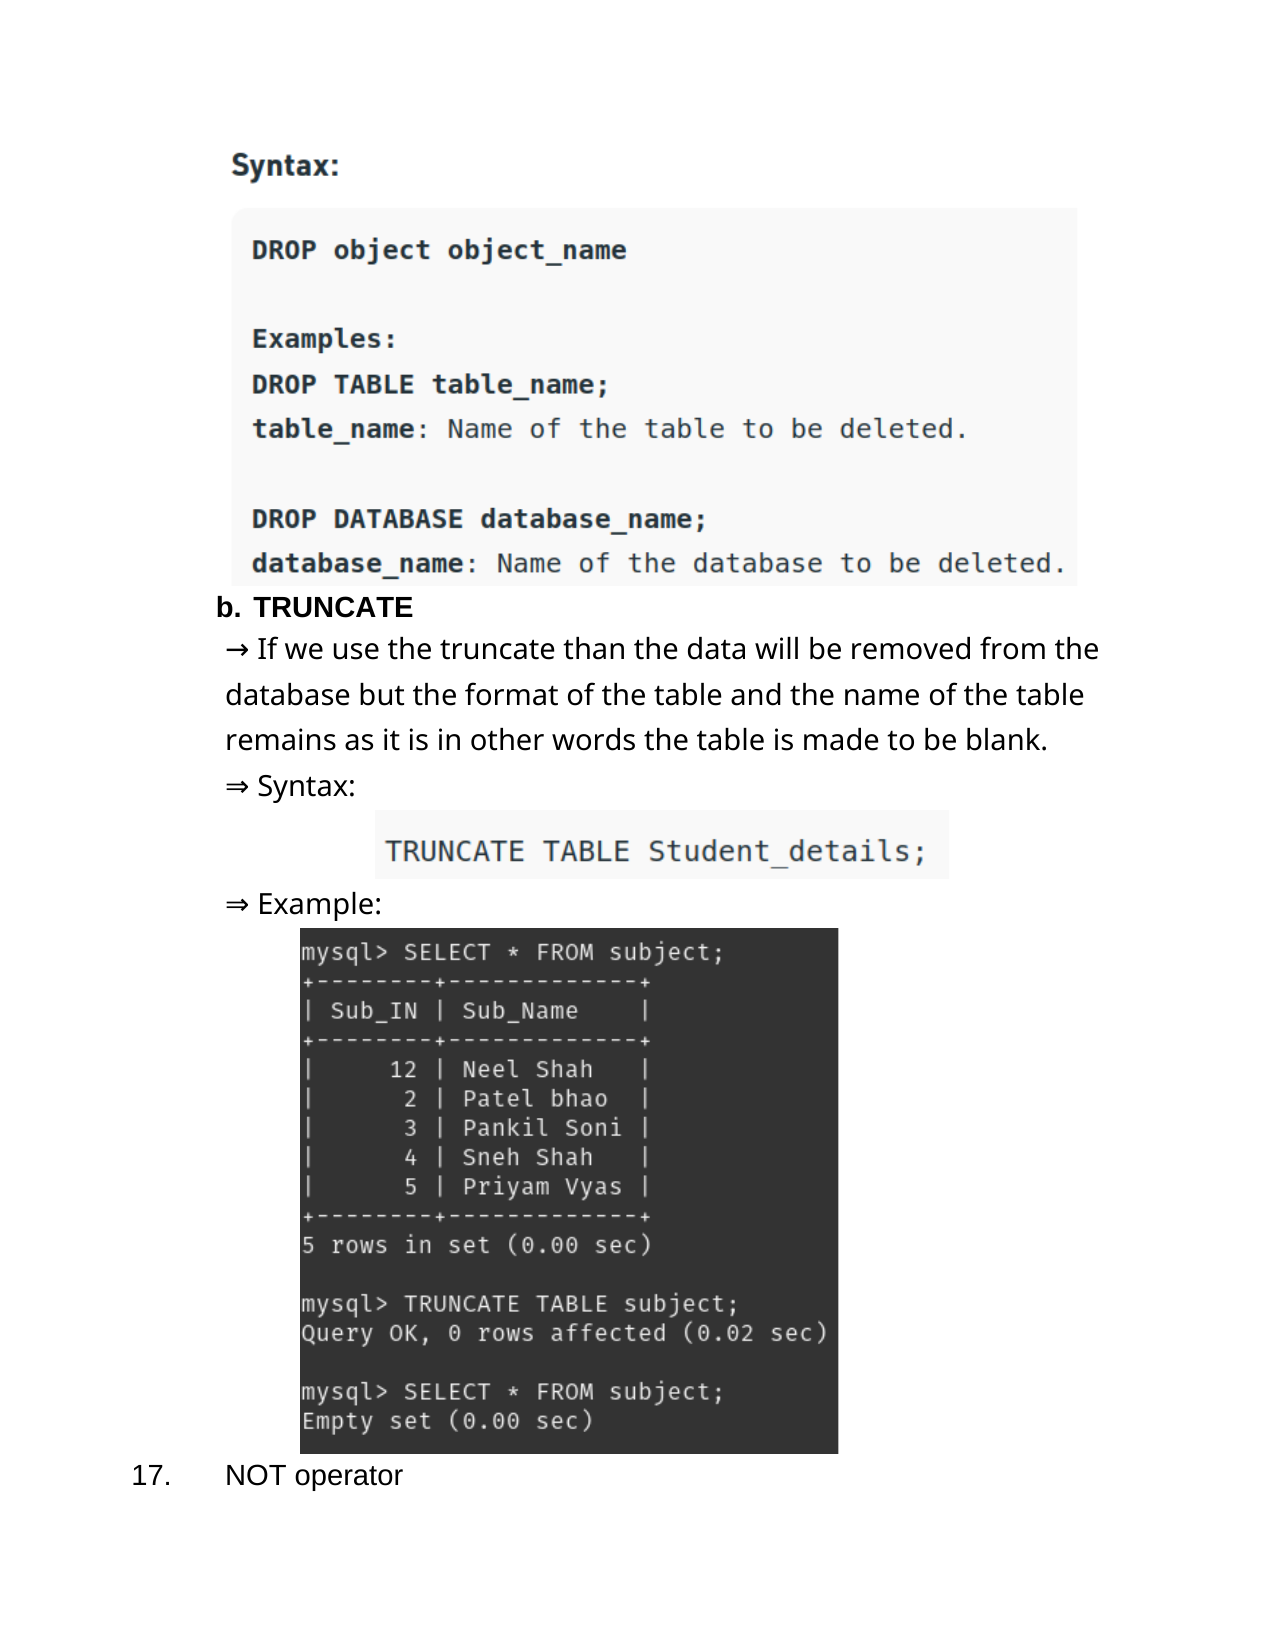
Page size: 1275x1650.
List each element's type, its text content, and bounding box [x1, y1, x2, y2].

text ⇒ Syntax: [225, 765, 1125, 805]
picture [300, 928, 839, 1454]
text → If we use the truncate than the data will be removed from the database but the format of the table and the name of the table remains as it is in other words the table is made to be blank. [225, 628, 1125, 759]
text ⇒ Example: [225, 883, 1125, 923]
picture [375, 810, 950, 879]
list NOT operator [131, 1458, 1125, 1492]
picture [225, 150, 1078, 586]
list TRUNCATE [216, 589, 1125, 623]
